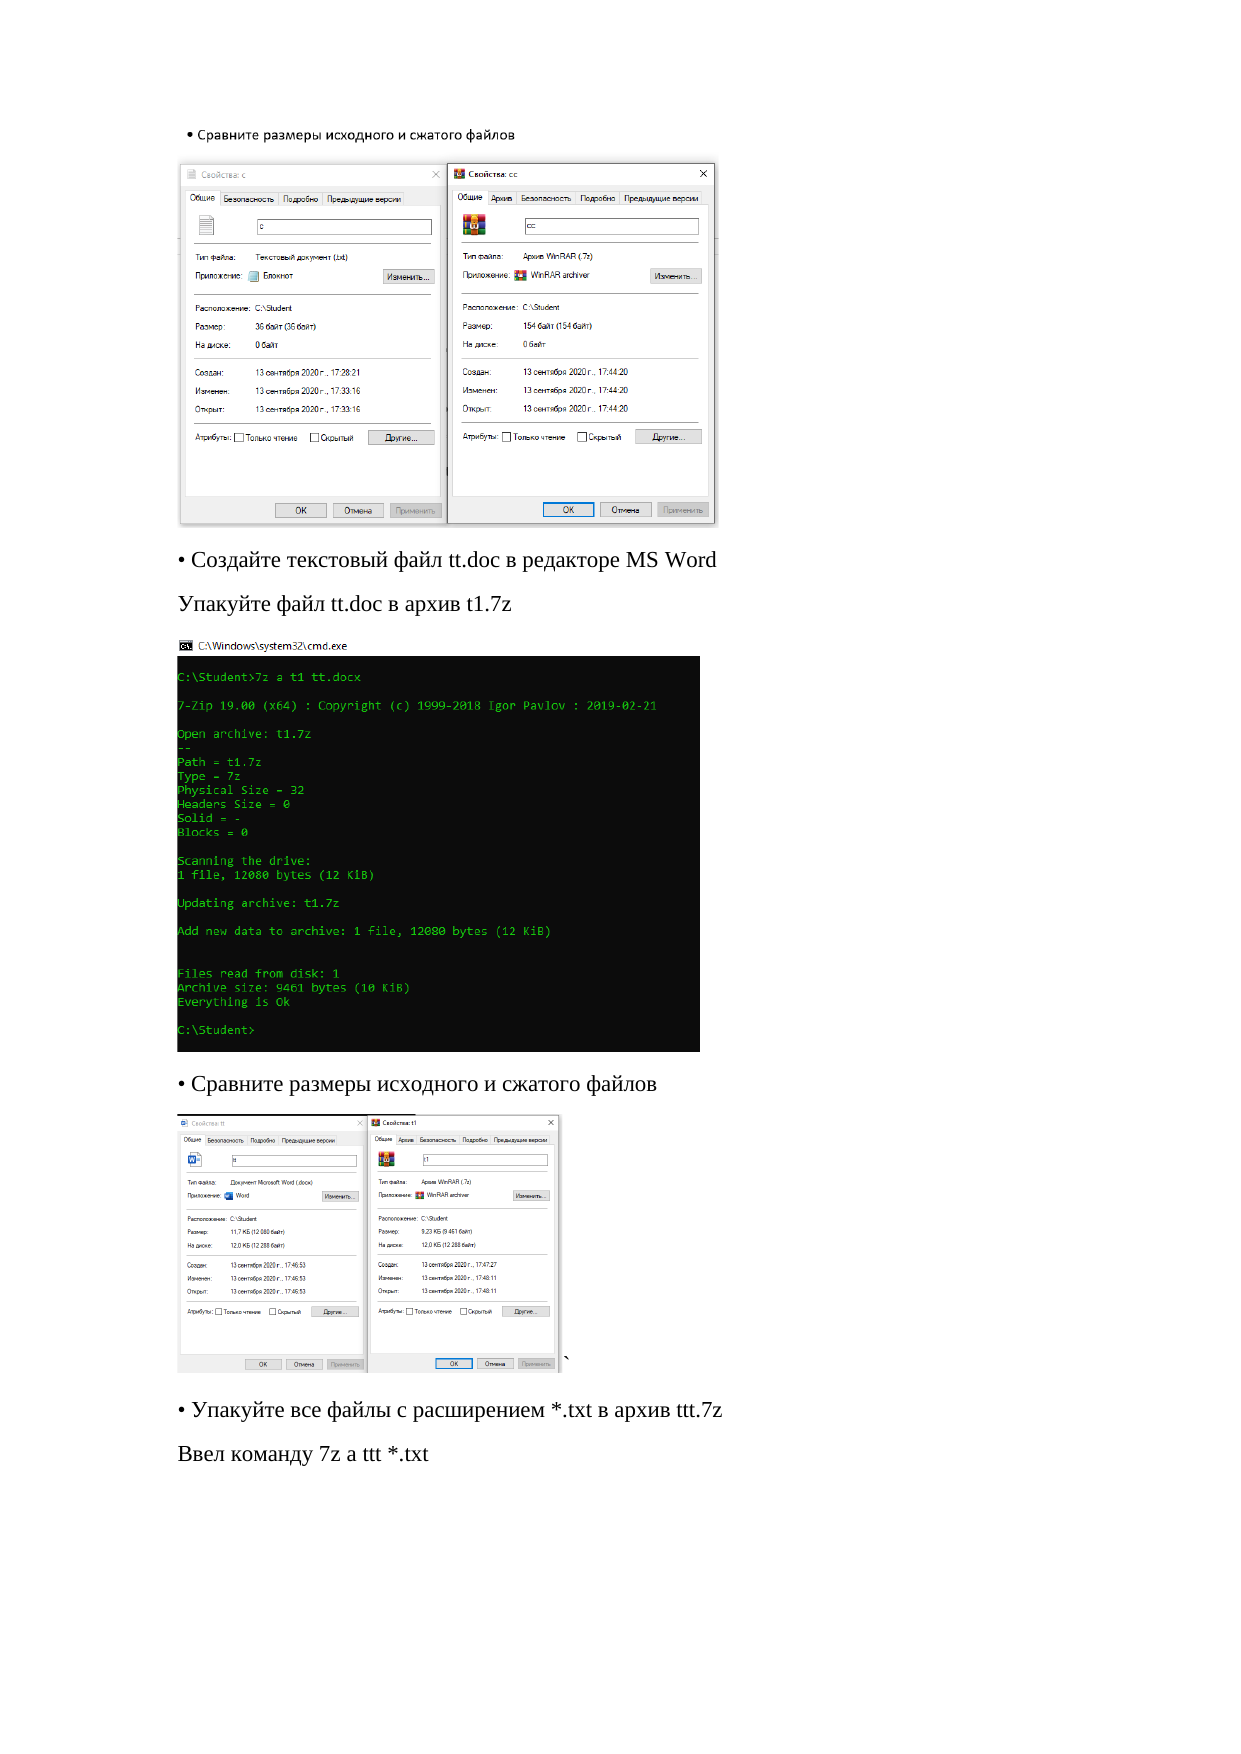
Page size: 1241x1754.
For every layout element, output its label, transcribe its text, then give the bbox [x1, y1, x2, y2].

text • Создайте текстовый файл tt.doc в редакторе MS Word [177, 546, 1152, 572]
picture [177, 1114, 563, 1373]
picture [177, 635, 700, 1052]
text • Сравните размеры исходного и сжатого файлов [177, 1069, 1152, 1096]
text Ввел команду 7z a ttt *.txt [177, 1440, 1152, 1467]
text • Упакуйте все файлы с расширением *.txt в архив ttt.7z [177, 1396, 1152, 1422]
picture [177, 118, 719, 528]
text Упакуйте файл tt.doc в архив t1.7z [177, 591, 1152, 617]
